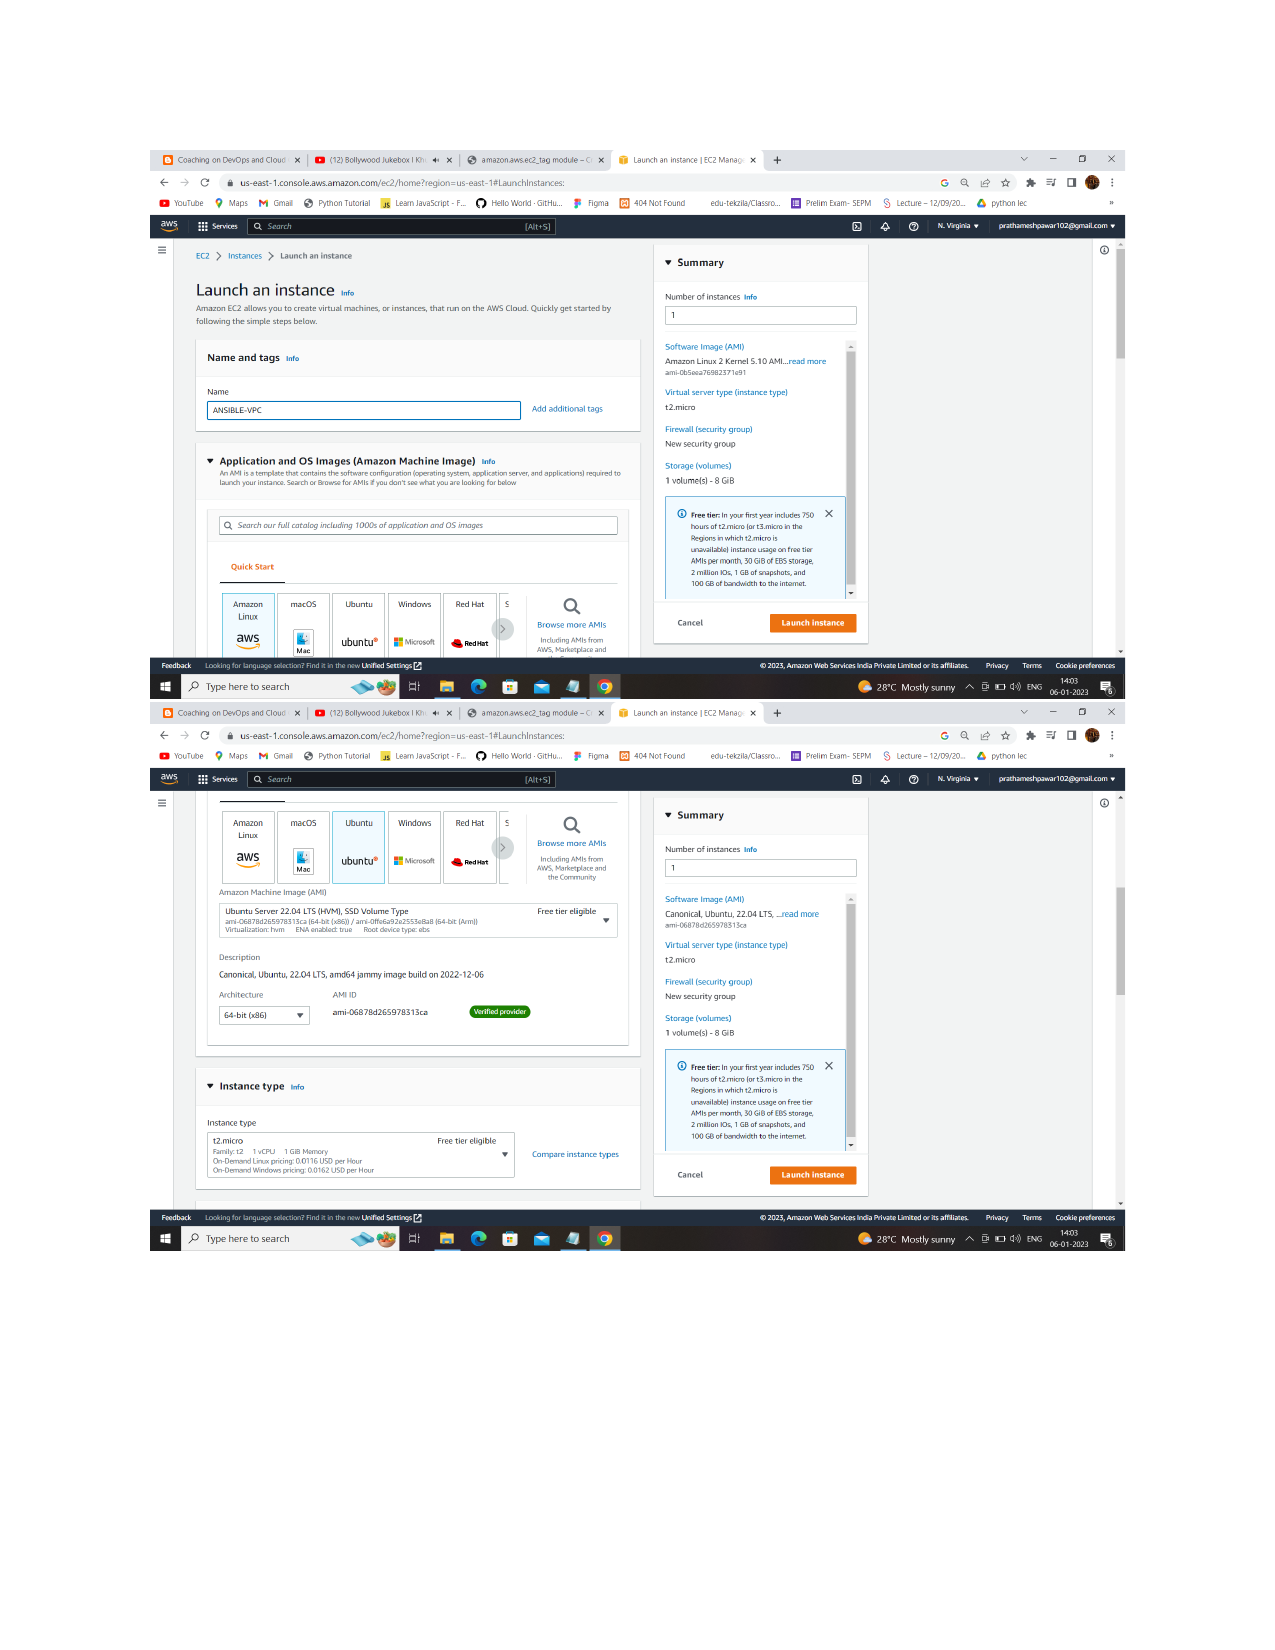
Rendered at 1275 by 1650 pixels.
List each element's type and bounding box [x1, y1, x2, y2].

picture [150, 150, 1125, 699]
picture [150, 702, 1125, 1251]
